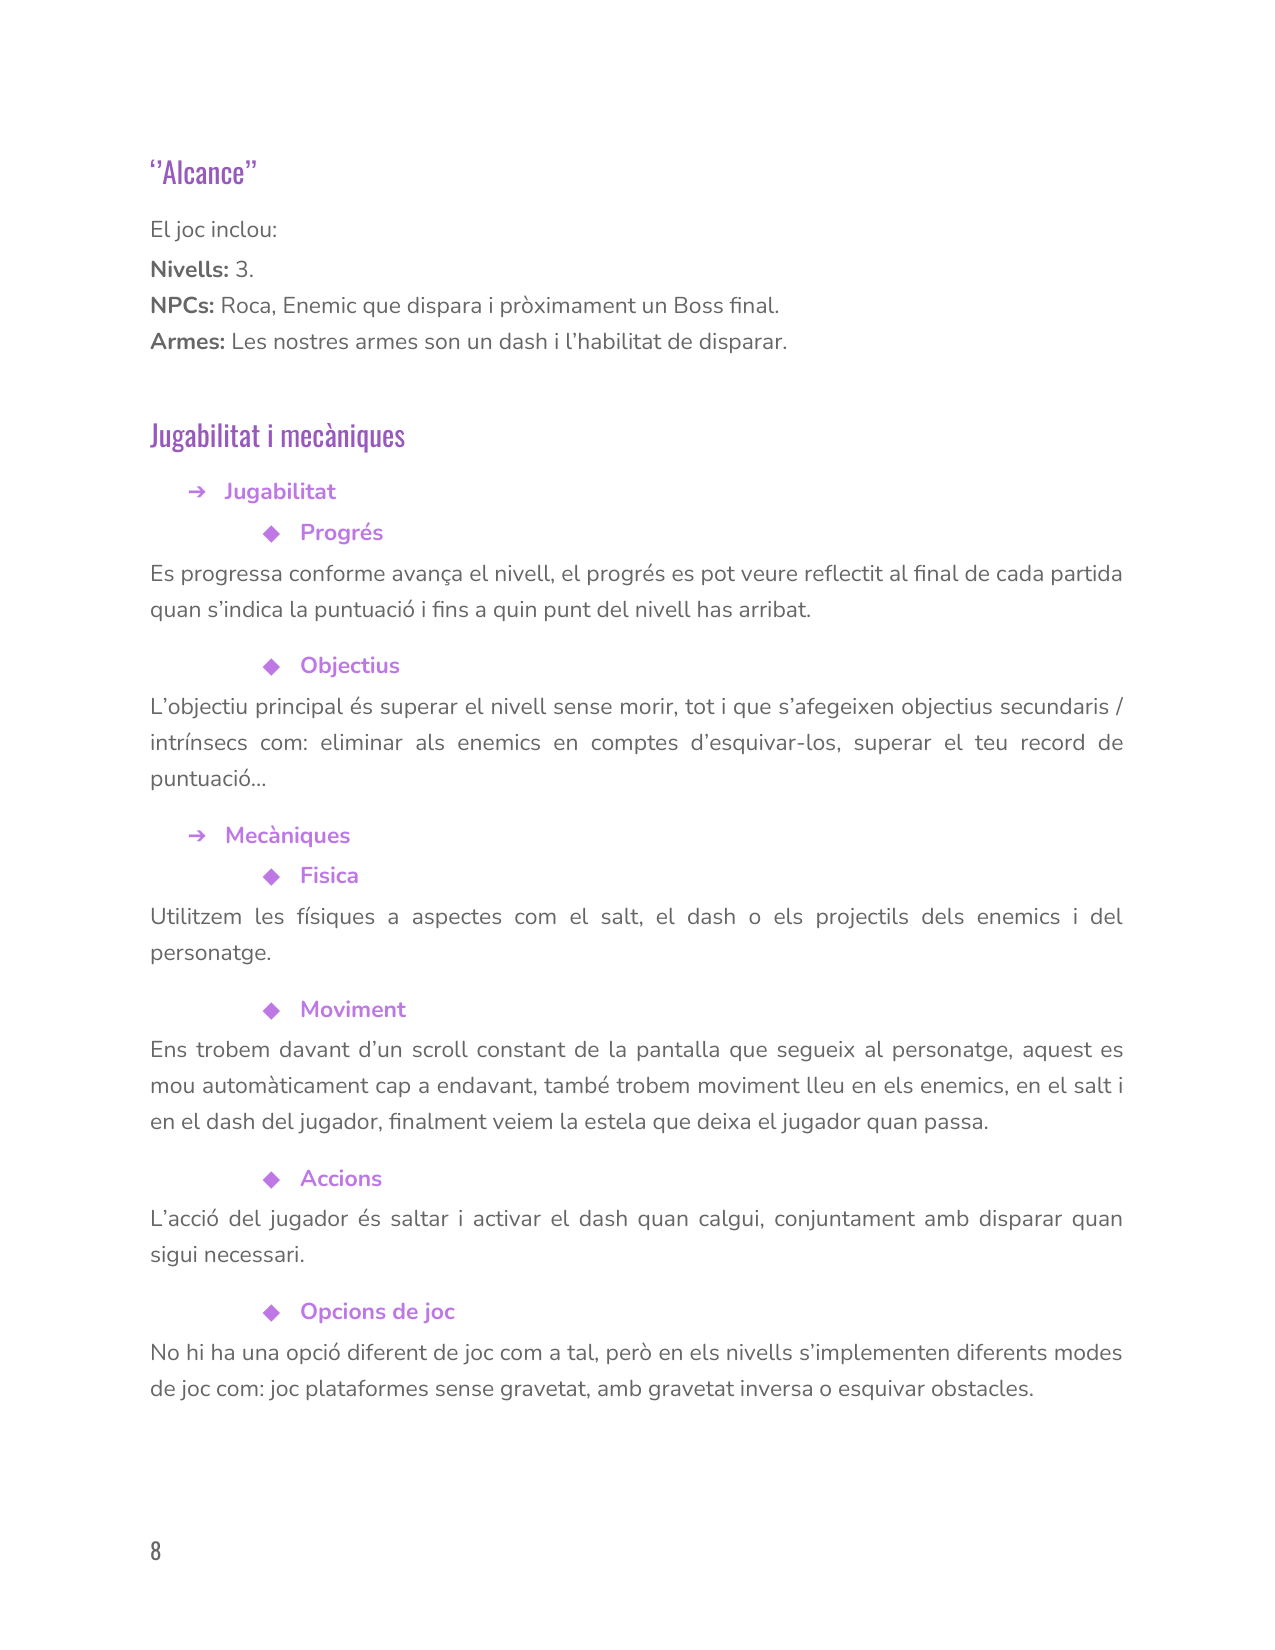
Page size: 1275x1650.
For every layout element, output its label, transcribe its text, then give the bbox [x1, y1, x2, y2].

list Opcions de joc [262, 1296, 1125, 1328]
text Utilitzem les físiques a aspectes com el salt, el dash o els projectils dels enemics i del personatge. [150, 901, 1125, 968]
text Es progressa conforme avança el nivell, el progrés es pot veure reflectit al final de cada partida quan s’indica la puntuació i fins a quin punt del nivell has arribat. [150, 558, 1125, 625]
list Progrés [262, 517, 1125, 548]
text L’acció del jugador és saltar i activar el dash quan calgui, conjuntament amb disparar quan sigui necessari. [150, 1204, 1125, 1271]
list Accions [262, 1163, 1125, 1194]
text Ens trobem davant d’un scroll constant de la pantalla que segueix al personatge, aquest es mou automàticament cap a endavant, també trobem moviment lleu en els enemics, en el salt i en el dash del jugador, finalment veiem la estela que deixa el jugador quan passa. [150, 1034, 1125, 1137]
text El joc inclou: [150, 214, 1125, 245]
text Nivells: 3. [150, 255, 1125, 286]
subtitle ‘’Alcance’’ [150, 150, 1125, 193]
list Objectius [262, 651, 1125, 682]
text Armes: Les nostres armes son un dash i l’habilitat de disparar. [150, 327, 1125, 358]
text L’objectiu principal és superar el nivell sense morir, tot i que s’afegeixen objectius secundaris / intrínsecs com: eliminar als enemics en comptes d’esquivar-los, superar el teu record de puntuació… [150, 691, 1125, 794]
text NPCs: Roca, Enemic que dispara i pròximament un Boss final. [150, 291, 1125, 322]
list Mecàniques [187, 820, 1125, 851]
text No hi ha una opció diferent de joc com a tal, però en els nivells s’implementen diferents modes de joc com: joc plataformes sense gravetat, amb gravetat inversa o esquivar obstacles. [150, 1337, 1125, 1404]
list Jugabilitat [187, 477, 1125, 508]
list Fisica [262, 860, 1125, 892]
list Moviment [262, 994, 1125, 1025]
subtitle Jugabilitat i mecàniques [150, 412, 1125, 456]
